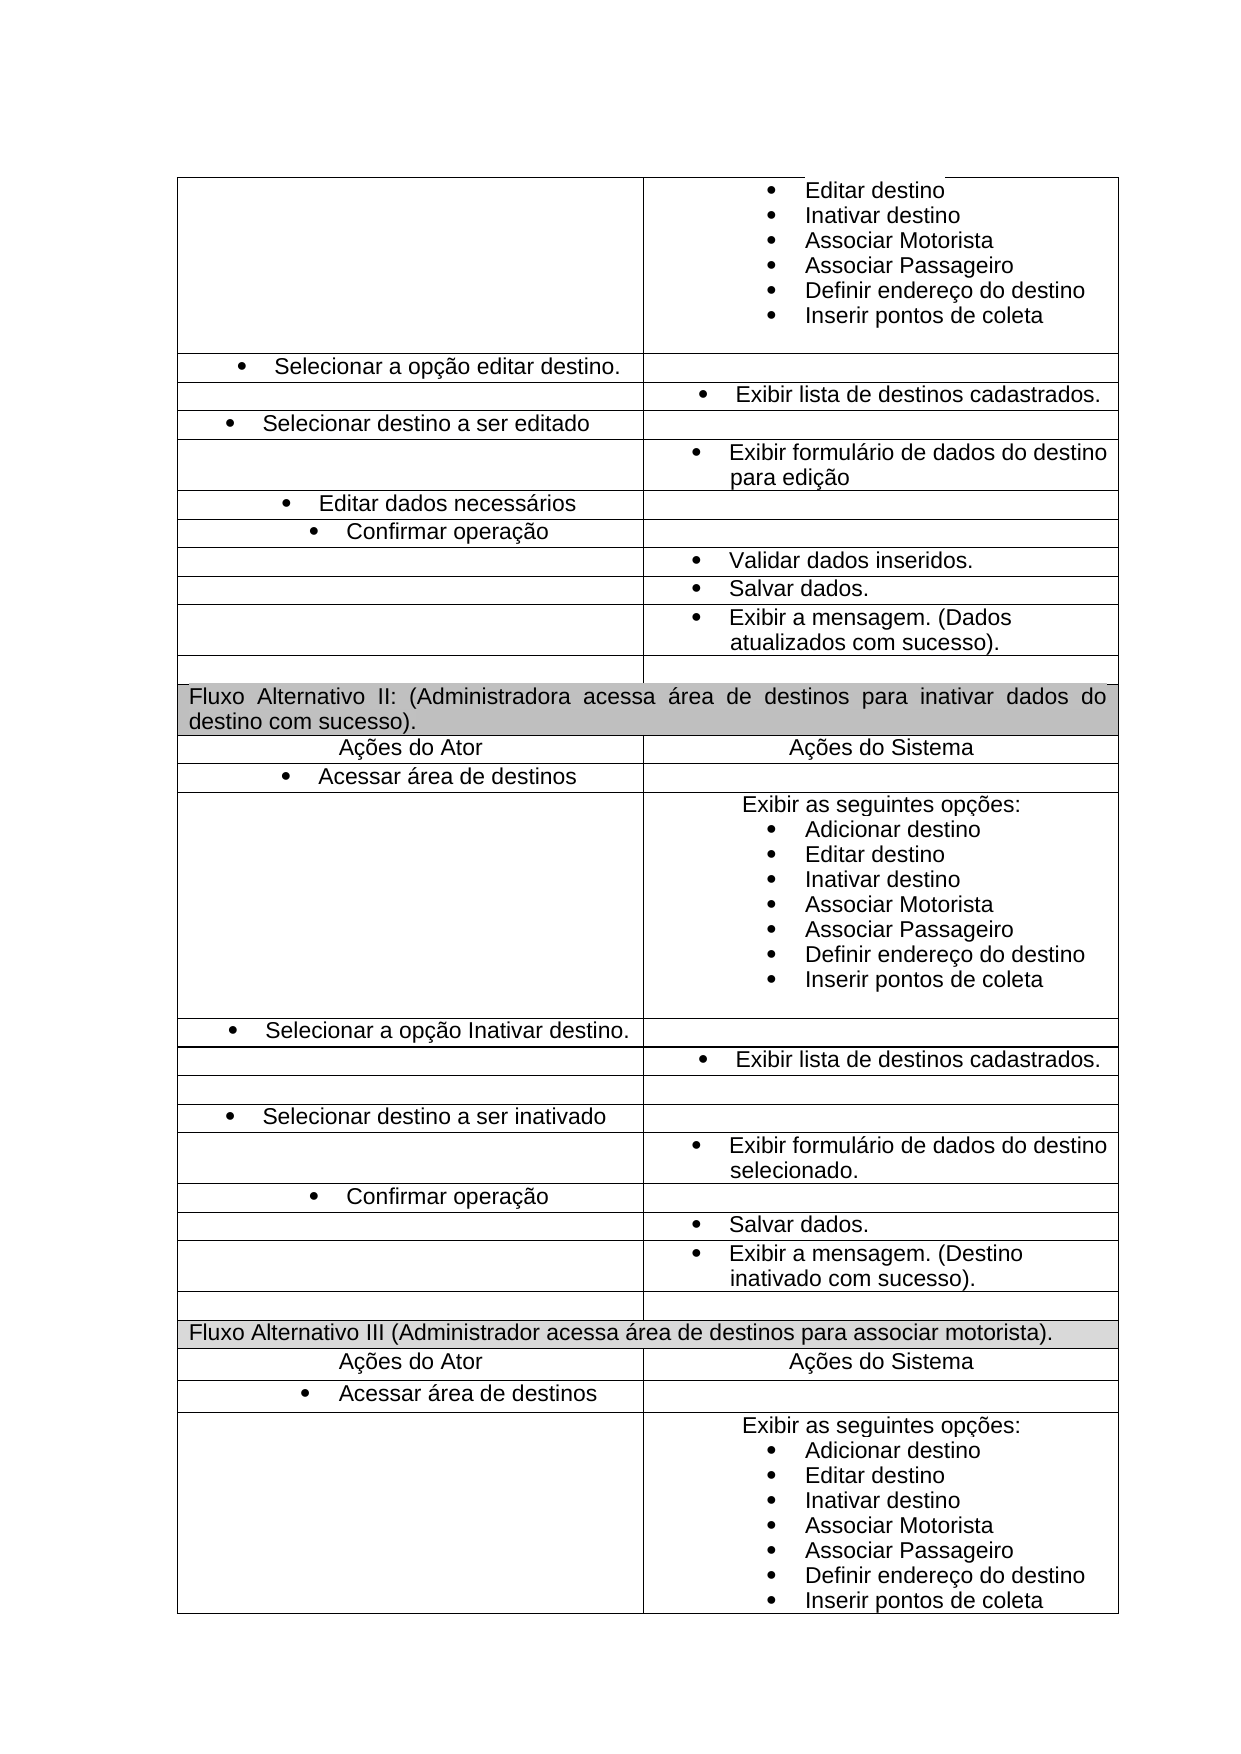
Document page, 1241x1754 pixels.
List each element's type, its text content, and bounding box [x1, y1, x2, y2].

table_cell [178, 1076, 643, 1103]
table_cell [178, 577, 643, 604]
table_cell Selecionar a opção Inativar destino. [178, 1019, 643, 1046]
table_cell Validar dados inseridos. [644, 548, 1118, 576]
table_cell [178, 793, 643, 1018]
table_cell [178, 440, 643, 490]
table_cell [178, 383, 643, 410]
table_cell [178, 1048, 643, 1075]
table_cell [644, 1019, 1118, 1046]
table_cell Acessar área de destinos [178, 1381, 643, 1412]
table_cell [178, 1133, 643, 1183]
table_cell Selecionar destino a ser editado [178, 411, 643, 439]
table_cell [178, 605, 643, 655]
table_cell [644, 520, 1118, 547]
table_cell Ações do Ator [178, 1349, 643, 1380]
table_cell Exibir a mensagem. (Destino inativado com sucesso). [644, 1241, 1118, 1291]
table_cell Editar dados necessários [178, 491, 643, 518]
table_cell Fluxo Alternativo III (Administrador acessa área de destinos para associar motorista). [178, 1321, 1118, 1348]
table_cell [178, 1413, 643, 1613]
table_cell Salvar dados. [644, 1213, 1118, 1240]
table_cell Exibir formulário de dados do destino para edição [644, 440, 1118, 490]
table_cell [644, 1381, 1118, 1412]
table_cell Selecionar a opção editar destino. [178, 354, 643, 382]
table_cell [644, 411, 1118, 439]
table_cell [178, 178, 643, 353]
table_cell [178, 1292, 643, 1320]
table_cell Exibir a mensagem. (Dados atualizados com sucesso). [644, 605, 1118, 655]
table_cell [644, 1184, 1118, 1212]
table_cell Confirmar operação [178, 520, 643, 547]
table_cell [178, 548, 643, 576]
table_cell Selecionar destino a ser inativado [178, 1105, 643, 1132]
table_cell Exibir formulário de dados do destino selecionado. [644, 1133, 1118, 1183]
table_cell [644, 1292, 1118, 1320]
table_cell Fluxo Alternativo II: (Administradora acessa área de destinos para inativar dados do destino com sucesso). [178, 685, 1118, 735]
table_cell Ações do Sistema [644, 736, 1118, 763]
table_cell [644, 1076, 1118, 1103]
table_cell [178, 656, 643, 684]
table_cell Exibir lista de destinos cadastrados. [644, 1048, 1118, 1075]
table_cell Exibir lista de destinos cadastrados. [644, 383, 1118, 410]
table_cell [644, 1413, 1118, 1613]
table_cell [644, 656, 1118, 684]
table_cell [644, 491, 1118, 518]
table_cell Acessar área de destinos [178, 764, 643, 792]
table_cell [178, 1213, 643, 1240]
table_cell [644, 354, 1118, 382]
table_cell [644, 1105, 1118, 1132]
table_cell [178, 1241, 643, 1291]
table_cell Ações do Ator [178, 736, 643, 763]
table_cell Salvar dados. [644, 577, 1118, 604]
table_cell Confirmar operação [178, 1184, 643, 1212]
table_cell [644, 764, 1118, 792]
table_cell Ações do Sistema [644, 1349, 1118, 1380]
